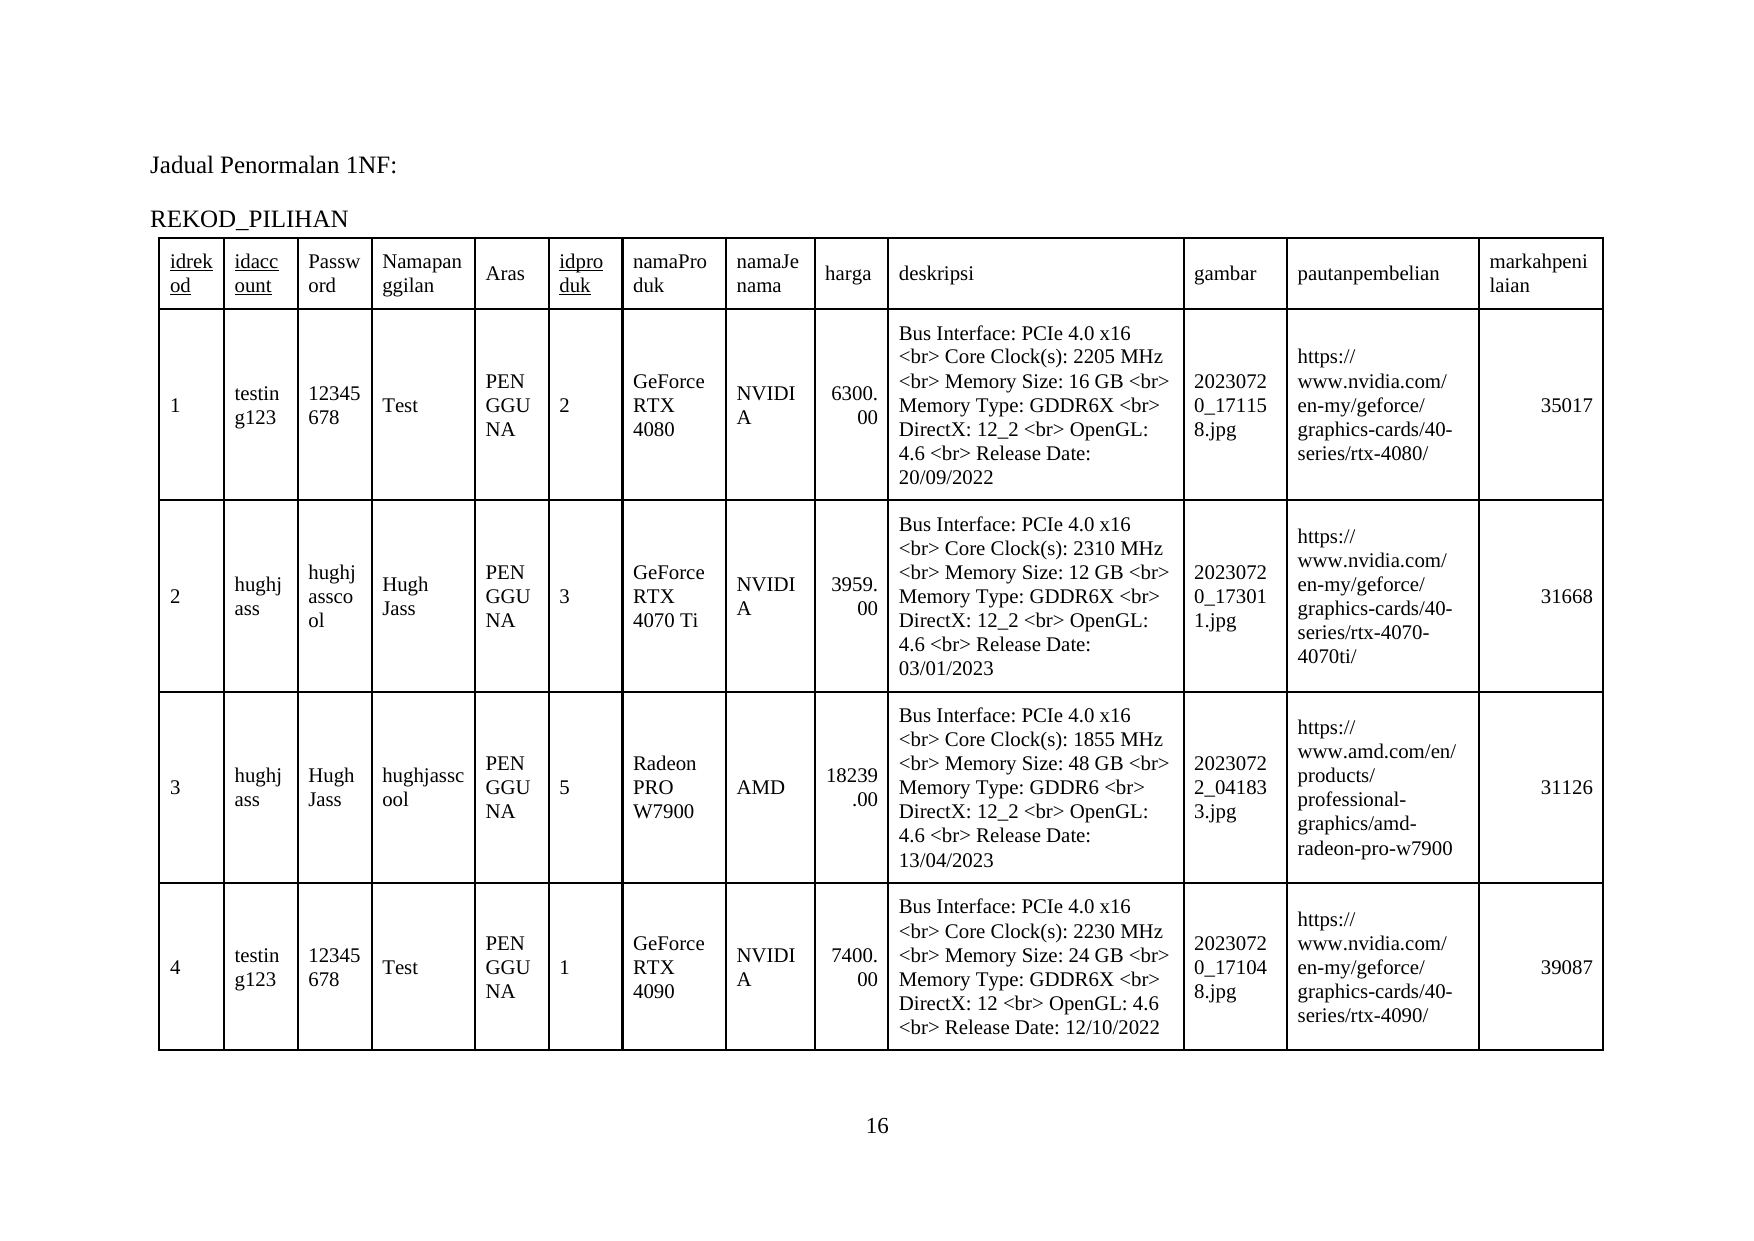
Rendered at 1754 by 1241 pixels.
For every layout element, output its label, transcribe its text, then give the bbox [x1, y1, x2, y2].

table_cell hughjasscool [299, 501, 371, 691]
table_cell 31668 [1480, 501, 1602, 691]
table_cell Radeon PRO W7900 [624, 693, 725, 882]
table_cell Hugh Jass [299, 693, 371, 882]
table_cell hughjass [225, 693, 297, 882]
table_header idrekod [160, 239, 223, 308]
table_cell 2 [160, 501, 223, 691]
text REKOD_PILIHAN [150, 204, 1604, 233]
table_cell 12345678 [299, 310, 371, 499]
table_cell https://www.amd.com/en/products/professional-graphics/amd-radeon-pro-w7900 [1288, 693, 1478, 882]
table_cell 1 [550, 884, 621, 1049]
table_cell 12345678 [299, 884, 371, 1049]
table_header Aras [476, 239, 548, 308]
table_header idaccount [225, 239, 297, 308]
table_header namaJenama [727, 239, 814, 308]
table_cell 4 [160, 884, 223, 1049]
table_cell testing123 [225, 310, 297, 499]
table_cell PENGGUNA [476, 693, 548, 882]
table_cell 2 [550, 310, 621, 499]
table_cell Bus Interface: PCIe 4.0 x16 <br> Core Clock(s): 2310 MHz <br> Memory Size: 12 GB <br> Memory Type: GDDR6X <br> DirectX: 12_2 <br> OpenGL: 4.6 <br> Release Date: 03/01/2023 [889, 501, 1183, 691]
table_cell https://www.nvidia.com/en-my/geforce/graphics-cards/40-series/rtx-4090/ [1288, 884, 1478, 1049]
table_cell 3 [160, 693, 223, 882]
table_cell Test [373, 884, 474, 1049]
table_cell Test [373, 310, 474, 499]
table_cell Bus Interface: PCIe 4.0 x16 <br> Core Clock(s): 2230 MHz <br> Memory Size: 24 GB <br> Memory Type: GDDR6X <br> DirectX: 12 <br> OpenGL: 4.6 <br> Release Date: 12/10/2022 [889, 884, 1183, 1049]
table_cell 6300.00 [816, 310, 887, 499]
table_header pautanpembelian [1288, 239, 1478, 308]
table_cell 18239.00 [816, 693, 887, 882]
table_header namaProduk [624, 239, 725, 308]
table_cell testing123 [225, 884, 297, 1049]
table_cell 3959.00 [816, 501, 887, 691]
table_cell 5 [550, 693, 621, 882]
table_cell PENGGUNA [476, 310, 548, 499]
table_header Namapanggilan [373, 239, 474, 308]
table_cell PENGGUNA [476, 884, 548, 1049]
table_cell 20230720_173011.jpg [1185, 501, 1286, 691]
table_cell PENGGUNA [476, 501, 548, 691]
table_cell 35017 [1480, 310, 1602, 499]
table_cell GeForce RTX 4080 [624, 310, 725, 499]
table_header harga [816, 239, 887, 308]
table_cell 7400.00 [816, 884, 887, 1049]
table_cell GeForce RTX 4070 Ti [624, 501, 725, 691]
table_cell Hugh Jass [373, 501, 474, 691]
table_header markahpenilaian [1480, 239, 1602, 308]
table_cell 1 [160, 310, 223, 499]
table_cell NVIDIA [727, 501, 814, 691]
table_cell 31126 [1480, 693, 1602, 882]
table_header deskripsi [889, 239, 1183, 308]
text Jadual Penormalan 1NF: [150, 150, 1604, 179]
table_cell hughjass [225, 501, 297, 691]
table_cell 39087 [1480, 884, 1602, 1049]
table_cell NVIDIA [727, 310, 814, 499]
table_cell AMD [727, 693, 814, 882]
table_cell Bus Interface: PCIe 4.0 x16 <br> Core Clock(s): 2205 MHz <br> Memory Size: 16 GB <br> Memory Type: GDDR6X <br> DirectX: 12_2 <br> OpenGL: 4.6 <br> Release Date: 20/09/2022 [889, 310, 1183, 499]
table_cell https://www.nvidia.com/en-my/geforce/graphics-cards/40-series/rtx-4080/ [1288, 310, 1478, 499]
table_header idproduk [550, 239, 621, 308]
table_cell GeForce RTX 4090 [624, 884, 725, 1049]
table_cell https://www.nvidia.com/en-my/geforce/graphics-cards/40-series/rtx-4070-4070ti/ [1288, 501, 1478, 691]
table_cell NVIDIA [727, 884, 814, 1049]
table_cell Bus Interface: PCIe 4.0 x16 <br> Core Clock(s): 1855 MHz <br> Memory Size: 48 GB <br> Memory Type: GDDR6 <br> DirectX: 12_2 <br> OpenGL: 4.6 <br> Release Date: 13/04/2023 [889, 693, 1183, 882]
table_header Password [299, 239, 371, 308]
table_cell 20230720_171048.jpg [1185, 884, 1286, 1049]
table_cell 3 [550, 501, 621, 691]
table_cell hughjasscool [373, 693, 474, 882]
table_header gambar [1185, 239, 1286, 308]
table_cell 20230722_041833.jpg [1185, 693, 1286, 882]
table_cell 20230720_171158.jpg [1185, 310, 1286, 499]
